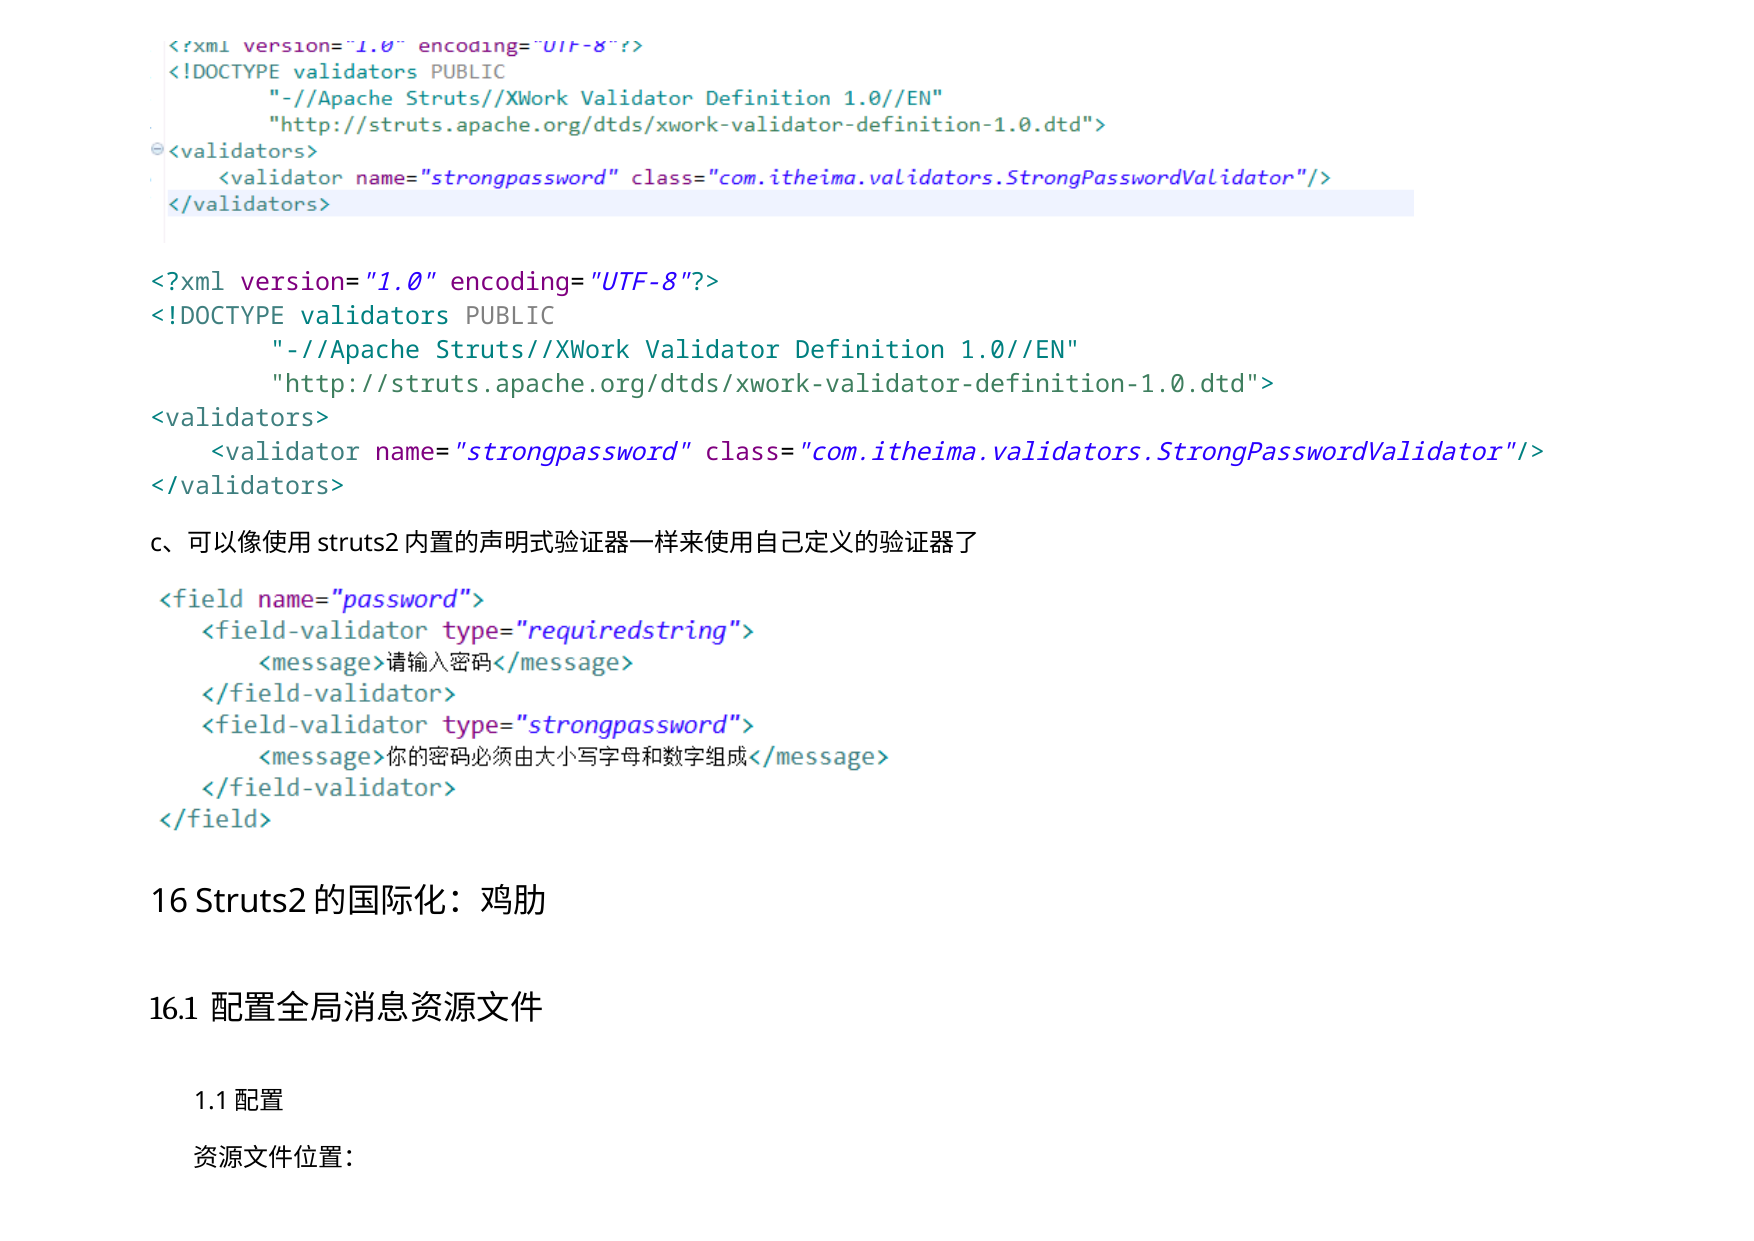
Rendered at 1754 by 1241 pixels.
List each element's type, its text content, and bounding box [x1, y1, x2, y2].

picture [150, 580, 928, 839]
text </validators> [150, 468, 1636, 502]
subtitle Struts2的国际化：鸡肋 [150, 874, 1636, 922]
text <validators> [150, 400, 1636, 434]
text 1.1配置 [150, 1080, 1636, 1117]
text <?xml version="1.0" encoding="UTF-8"?> [150, 264, 1636, 298]
picture [150, 41, 1414, 243]
text <validator name="strongpassword" class="com.itheima.validators.StrongPasswordValidator"/> [150, 434, 1636, 468]
text 资源文件位置： [150, 1137, 1636, 1174]
text c、可以像使用struts2内置的声明式验证器一样来使用自己定义的验证器了 [150, 523, 1636, 559]
text "http://struts.apache.org/dtds/xwork-validator-definition-1.0.dtd"> [150, 366, 1636, 400]
subtitle 配置全局消息资源文件 [150, 981, 1636, 1029]
text <!DOCTYPE validators PUBLIC [150, 298, 1636, 332]
text "-//Apache Struts//XWork Validator Definition 1.0//EN" [150, 332, 1636, 366]
